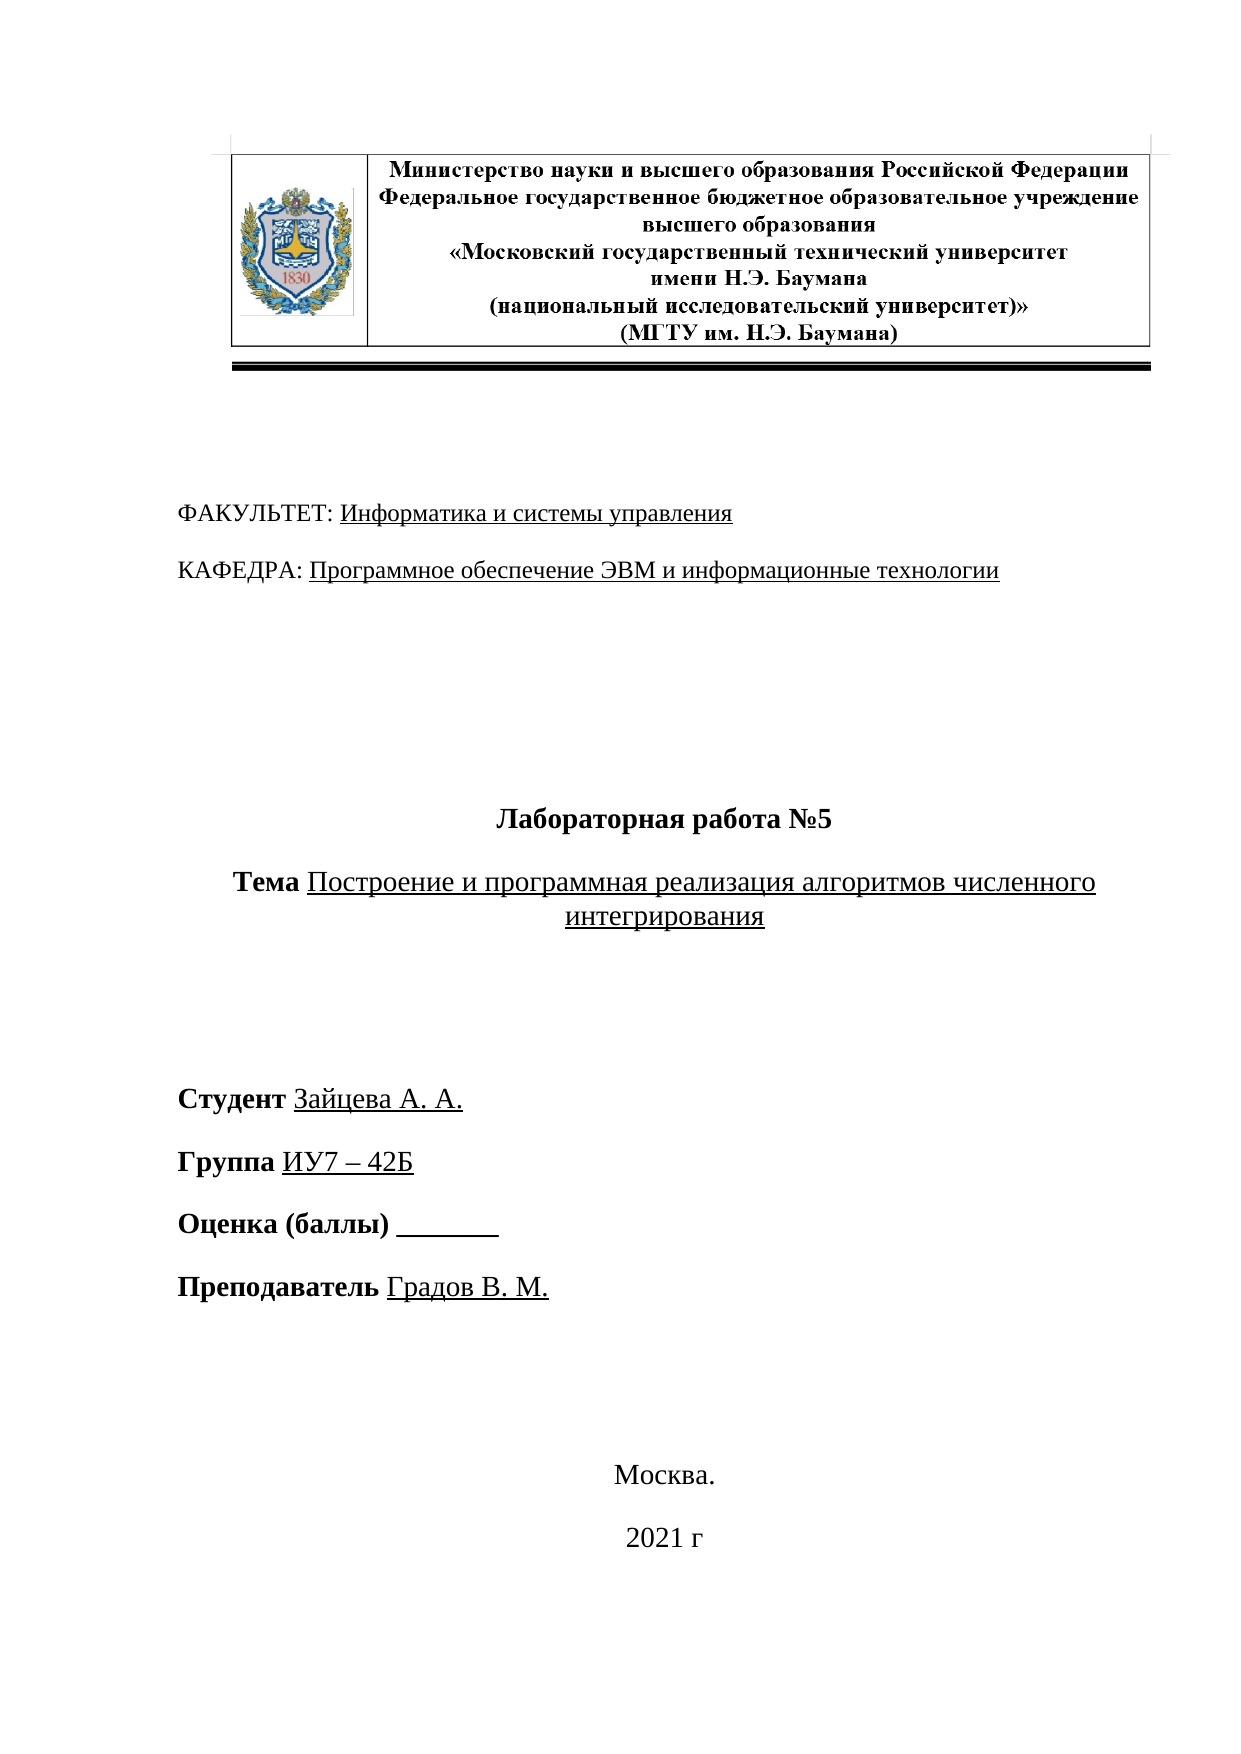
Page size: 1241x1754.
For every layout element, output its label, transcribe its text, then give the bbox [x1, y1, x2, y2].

text Преподаватель Градов В. М. [177, 1269, 1152, 1303]
text Студент Зайцева А. А. [177, 1081, 1152, 1115]
text 2021 г [177, 1520, 1152, 1554]
text Оценка (баллы) _______ [177, 1207, 1152, 1240]
picture [177, 118, 1189, 381]
text КАФЕДРА: Программное обеспечение ЭВМ и информационные технологии [177, 556, 1152, 584]
text Лабораторная работа №5 [177, 802, 1152, 835]
text Москва. [177, 1457, 1152, 1491]
text Тема Построение и программная реализация алгоритмов численного интегрирования [177, 864, 1152, 931]
text ФАКУЛЬТЕТ: Информатика и системы управления [177, 498, 1152, 526]
text Группа ИУ7 – 42Б [177, 1144, 1152, 1177]
